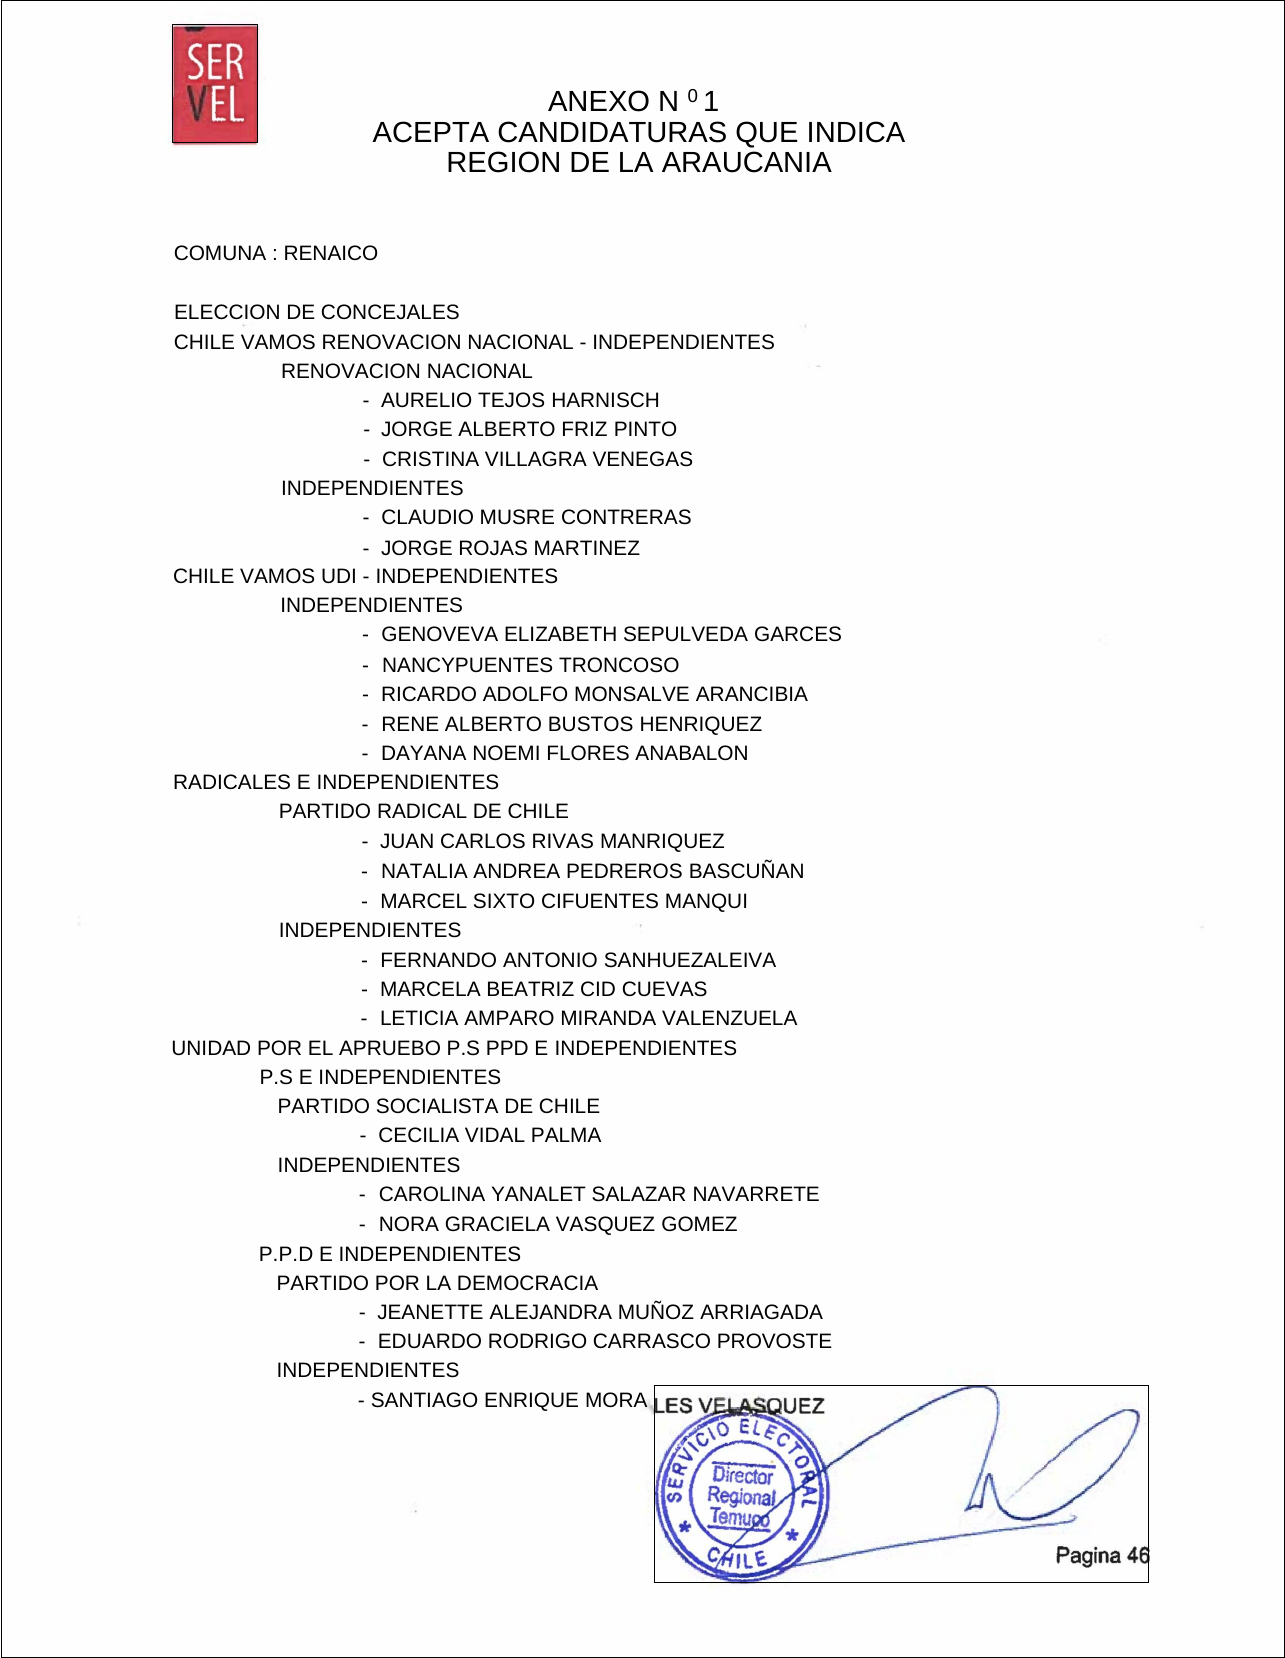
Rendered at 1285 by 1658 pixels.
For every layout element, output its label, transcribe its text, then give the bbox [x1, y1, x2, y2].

list GENOVEVA ELIZABETH SEPULVEDA GARCES [362, 622, 1103, 646]
list RICARDO ADOLFO MONSALVE ARANCIBIA [362, 682, 1103, 706]
list JORGE ROJAS MARTINEZ CHILE VAMOS UDI - INDEPENDIENTES [173, 535, 640, 588]
text ACEPTA CANDIDATURAS QUE INDICA REGION DE LA ARAUCANIA [372, 119, 906, 178]
list CRISTINA VILLAGRA VENEGAS INDEPENDIENTES [281, 447, 693, 500]
list JUAN CARLOS RIVAS MANRIQUEZ [361, 829, 1103, 853]
list FERNANDO ANTONIO SANHUEZALEIVA [361, 948, 1103, 972]
list NATALIA ANDREA PEDREROS BASCUÑAN [361, 859, 1103, 883]
text INDEPENDIENTES [280, 593, 1103, 617]
list CECILIA VIDAL PALMA INDEPENDIENTES [277, 1123, 602, 1177]
list NANCYPUENTES TRONCOSO [362, 652, 1103, 676]
list CLAUDIO MUSRE CONTRERAS [362, 506, 1103, 529]
list LETICIA AMPARO MIRANDA VALENZUELA UNIDAD POR EL APRUEBO P.S PPD E INDEPENDIENTES [171, 1006, 798, 1059]
text P.P.D E INDEPENDIENTES PARTIDO POR LA DEMOCRACIA [259, 1241, 600, 1294]
list EDUARDO RODRIGO CARRASCO PROVOSTE INDEPENDIENTES [276, 1329, 833, 1382]
list JEANETTE ALEJANDRA MUÑOZ ARRIAGADA [359, 1300, 1103, 1324]
list JORGE ALBERTO FRIZ PINTO [363, 417, 1103, 441]
list RENE ALBERTO BUSTOS HENRIQUEZ [361, 712, 1103, 736]
list NORA GRACIELA VASQUEZ GOMEZ [359, 1212, 1103, 1236]
text COMUNA : RENAICO ELECCION DE CONCEJALES [173, 207, 462, 323]
list AURELIO TEJOS HARNISCH [362, 388, 1103, 412]
list CAROLINA YANALET SALAZAR NAVARRETE [359, 1182, 1103, 1206]
text P.S E INDEPENDIENTES [259, 1065, 1103, 1089]
list SANTIAGO ENRIQUE MORA [358, 1388, 1103, 1412]
list DAYANA NOEMI FLORES ANABALON RADICALES E INDEPENDIENTES [173, 741, 749, 794]
text ANEXO N 0 1 [361, 87, 906, 118]
picture [2, 1, 1284, 1657]
text CHILE VAMOS RENOVACION NACIONAL - INDEPENDIENTES RENOVACION NACIONAL [173, 330, 777, 383]
text PARTIDO RADICAL DE CHILE [278, 799, 1103, 823]
list MARCEL SIXTO CIFUENTES MANQUI INDEPENDIENTES [278, 889, 748, 942]
list MARCELA BEATRIZ CID CUEVAS [361, 976, 1103, 1000]
text PARTIDO SOCIALISTA DE CHILE [277, 1094, 1103, 1118]
